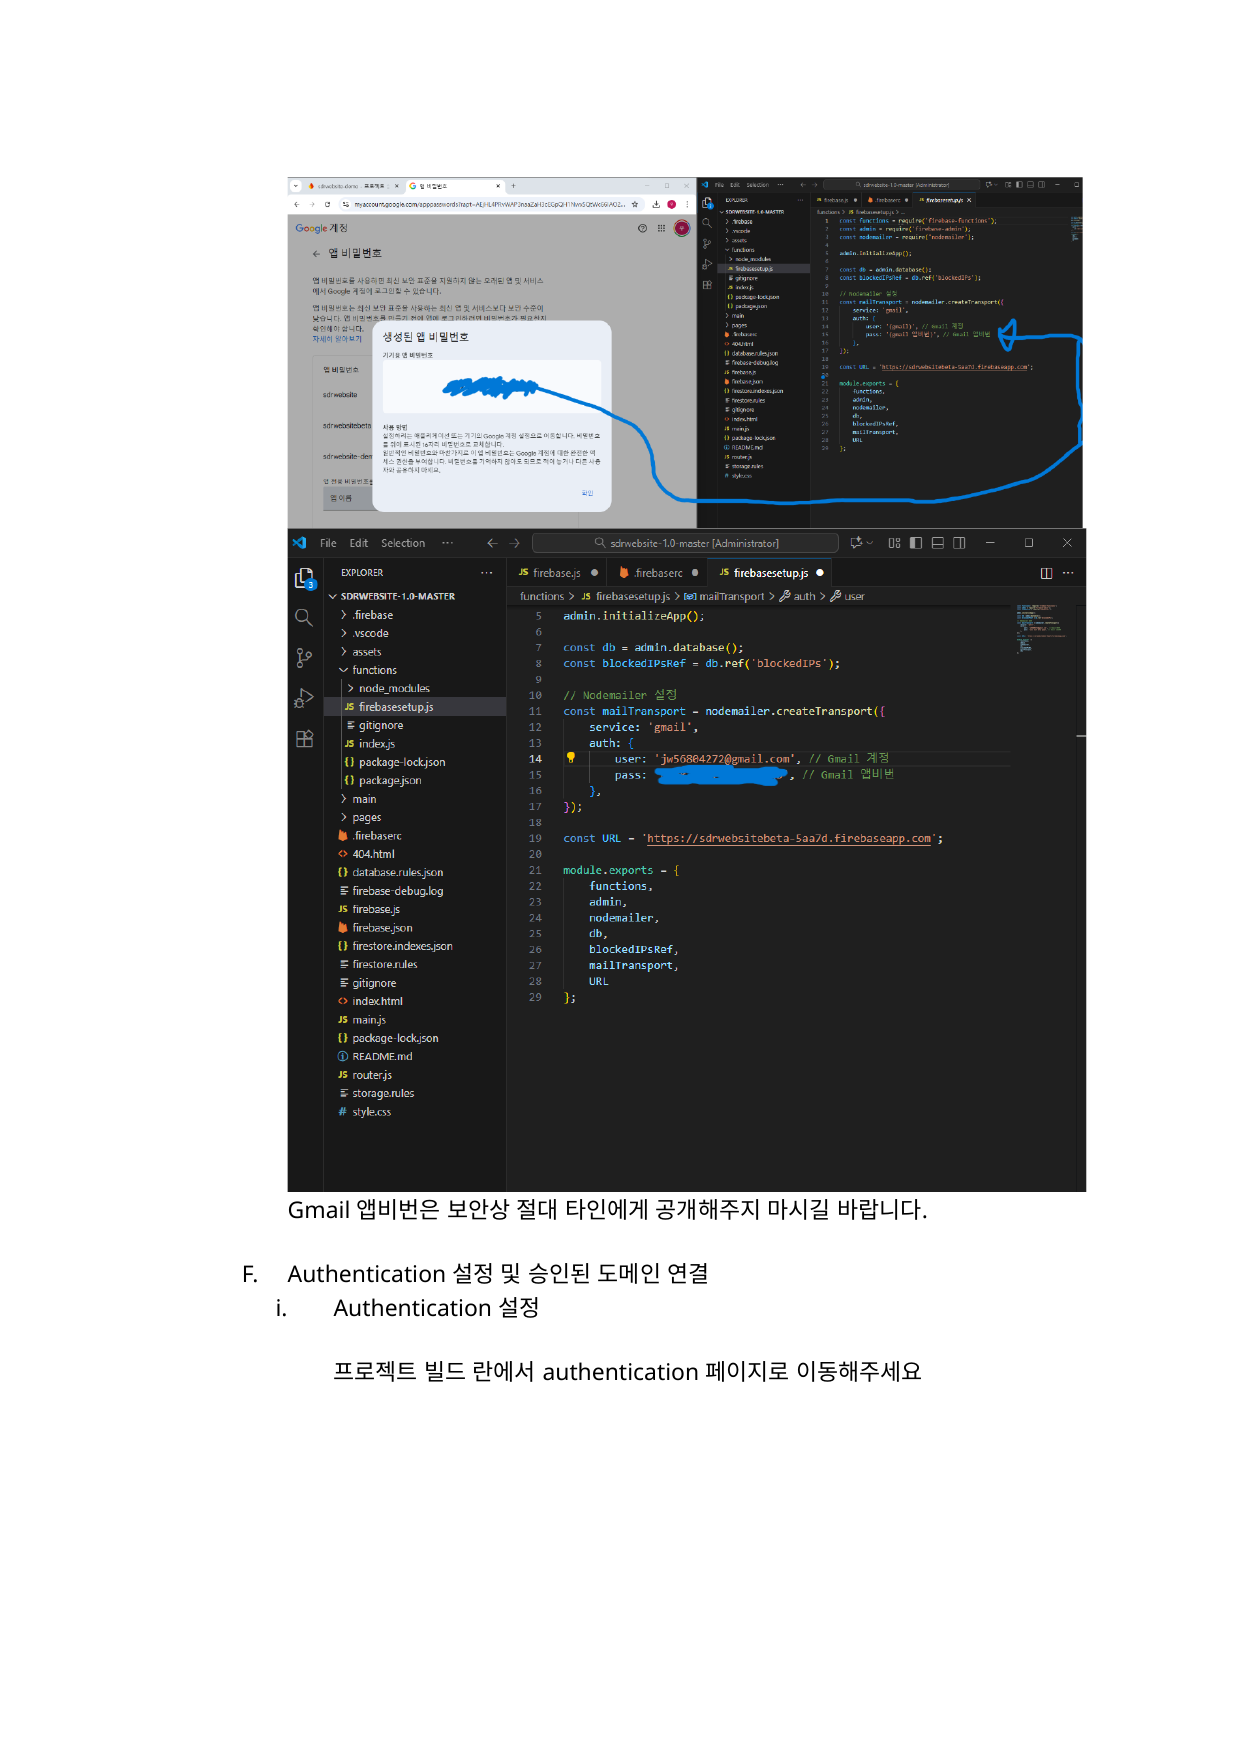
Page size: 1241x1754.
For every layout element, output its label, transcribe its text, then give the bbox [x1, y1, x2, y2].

list Gmail 앱비번은 보안상 절대 타인에게 공개해주지 마시길 바랍니다. [287, 1192, 1090, 1225]
list Authentication 설정 및 승인된 도메인 연결 [242, 1256, 1090, 1289]
list Authentication 설정 [287, 1289, 1090, 1323]
list 프로젝트 빌드 란에서 authentication 페이지로 이동해주세요 [333, 1354, 1090, 1387]
picture [287, 177, 1087, 1192]
